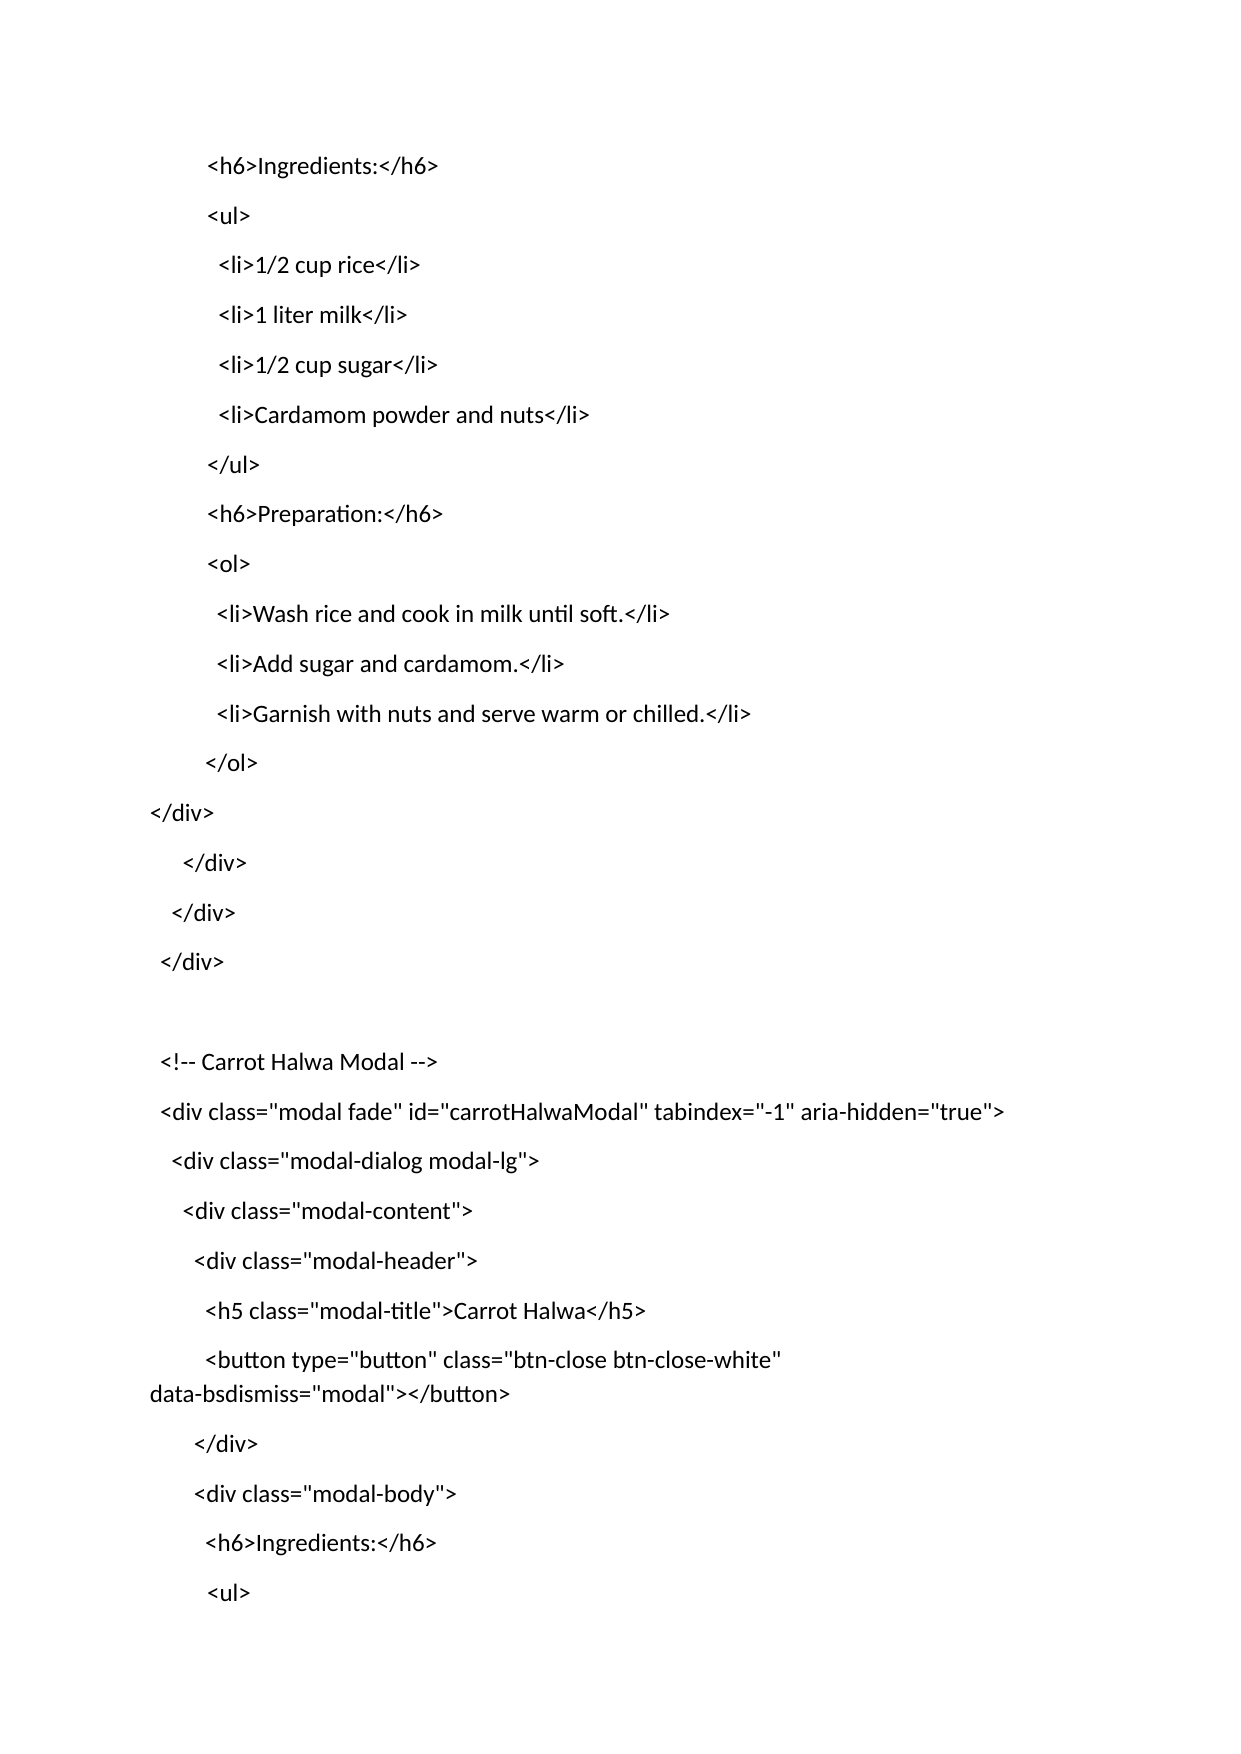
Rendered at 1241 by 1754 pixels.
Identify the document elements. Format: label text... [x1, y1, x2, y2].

text <li>Garnish with nuts and serve warm or chilled.</li> [148, 698, 1091, 728]
text <div class="modal-body"> [148, 1478, 1091, 1508]
text <li>Cardamom powder and nuts</li> [218, 399, 1091, 429]
text <ol> [207, 548, 1091, 579]
text <li>Wash rice and cook in milk until soft.</li> [148, 598, 1091, 629]
text <div class="modal-header"> [148, 1245, 1091, 1276]
text <div class="modal fade" id="carrotHalwaModal" tabindex="-1" aria-hidden="true"> [148, 1096, 1091, 1126]
text <h5 class="modal-title">Carrot Halwa</h5> [148, 1295, 1091, 1325]
text <div class="modal-dialog modal-lg"> [148, 1146, 1091, 1176]
text <button type="button" class="btn-close btn-close-white" data-bsdismiss="modal"></button> [148, 1345, 1091, 1409]
text </div> [148, 897, 1091, 927]
text </ol> </div> [148, 747, 330, 828]
text </div> [148, 847, 1091, 877]
text <li>Add sugar and cardamom.</li> [148, 648, 1091, 678]
text <h6>Ingredients:</h6> [207, 150, 1091, 181]
text <ul> [207, 200, 1091, 230]
text <ul> [207, 1577, 1091, 1608]
text <h6>Preparation:</h6> [207, 498, 1091, 529]
text </div> [148, 1428, 1091, 1458]
text </ul> [207, 449, 1091, 479]
text <li>1/2 cup sugar</li> [218, 349, 1091, 380]
text <li>1 liter milk</li> [218, 299, 1091, 330]
text <div class="modal-content"> [148, 1195, 1091, 1226]
text <h6>Ingredients:</h6> [148, 1528, 1091, 1558]
text <!-- Carrot Halwa Modal --> [148, 1046, 1091, 1076]
text </div> [148, 946, 1091, 977]
text <li>1/2 cup rice</li> [218, 249, 1091, 280]
